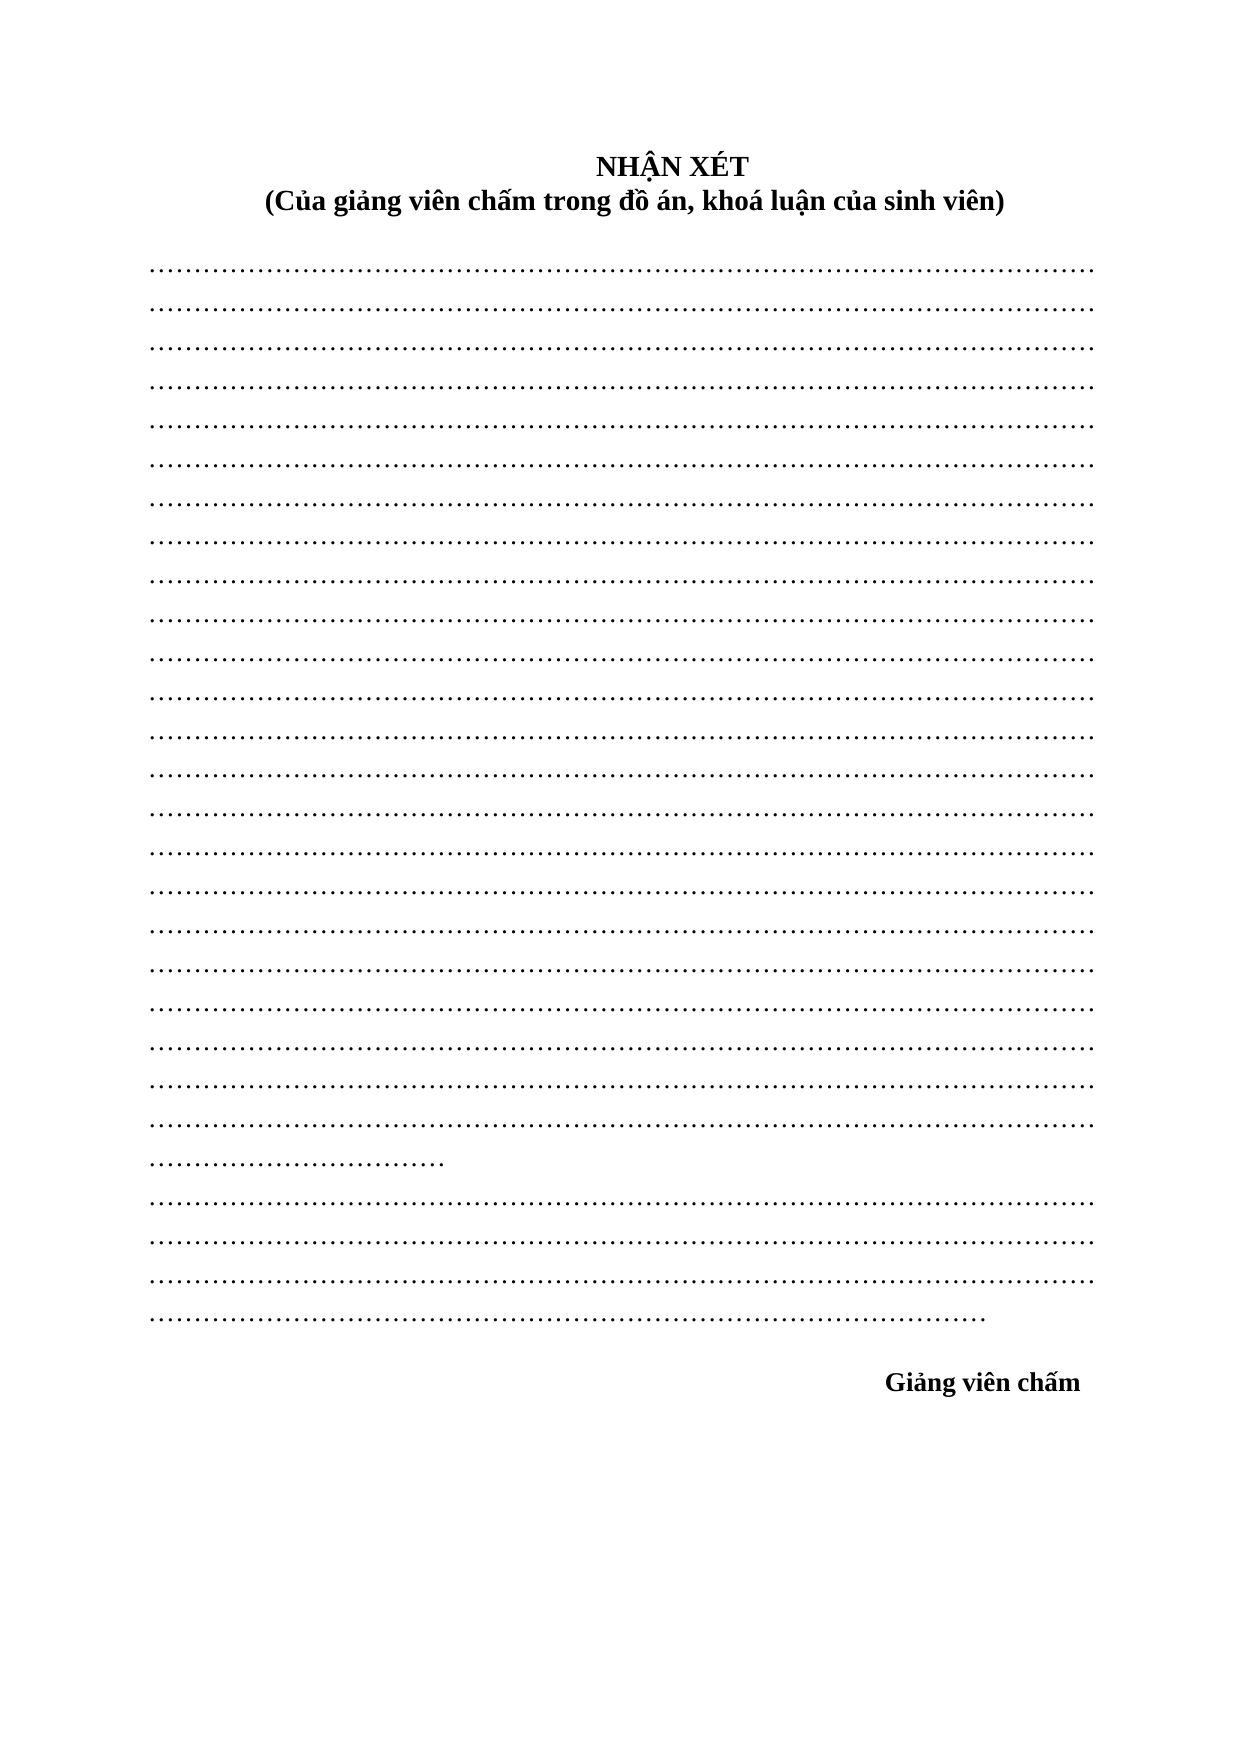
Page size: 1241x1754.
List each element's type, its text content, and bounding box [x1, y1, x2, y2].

text ……………………………………………………………………………………………………………………………………………………………………………………………………………………………………………………………………………………………………………………………………………………………………………………………………………………………………………………………………………………………………………………………………………………………………………………………………………………………………………………………………………………………………………………………………………………………………………………………………………………………………………………………………………………………………………………………………………………………………………………………………………………………………………………………………………………………………………………………………………………………………………………………………………………………………………………………………………………………………………………………………………………………………………………………………………………………………………………………………………………………………………………………………………………………………………………………………………………………………………………………………………………………………………………………………………………………………………………………………………………………………………………………………………………………………………………………………………………………………………………………………………………………………………………………………………………………………………………………………………………………………………………………………………………………………………………………… [148, 247, 1122, 1172]
text ………………………………………………………………………………………………………………………………………………………………………………………………………………………………………………………………………………………………………………………………………………………………………… [148, 1180, 1122, 1328]
text (Của giảng viên chấm trong đồ án, khoá luận của sinh viên) [148, 183, 1122, 216]
text Giảng viên chấm [748, 1367, 1122, 1398]
text NHẬN XÉT [223, 149, 1122, 183]
